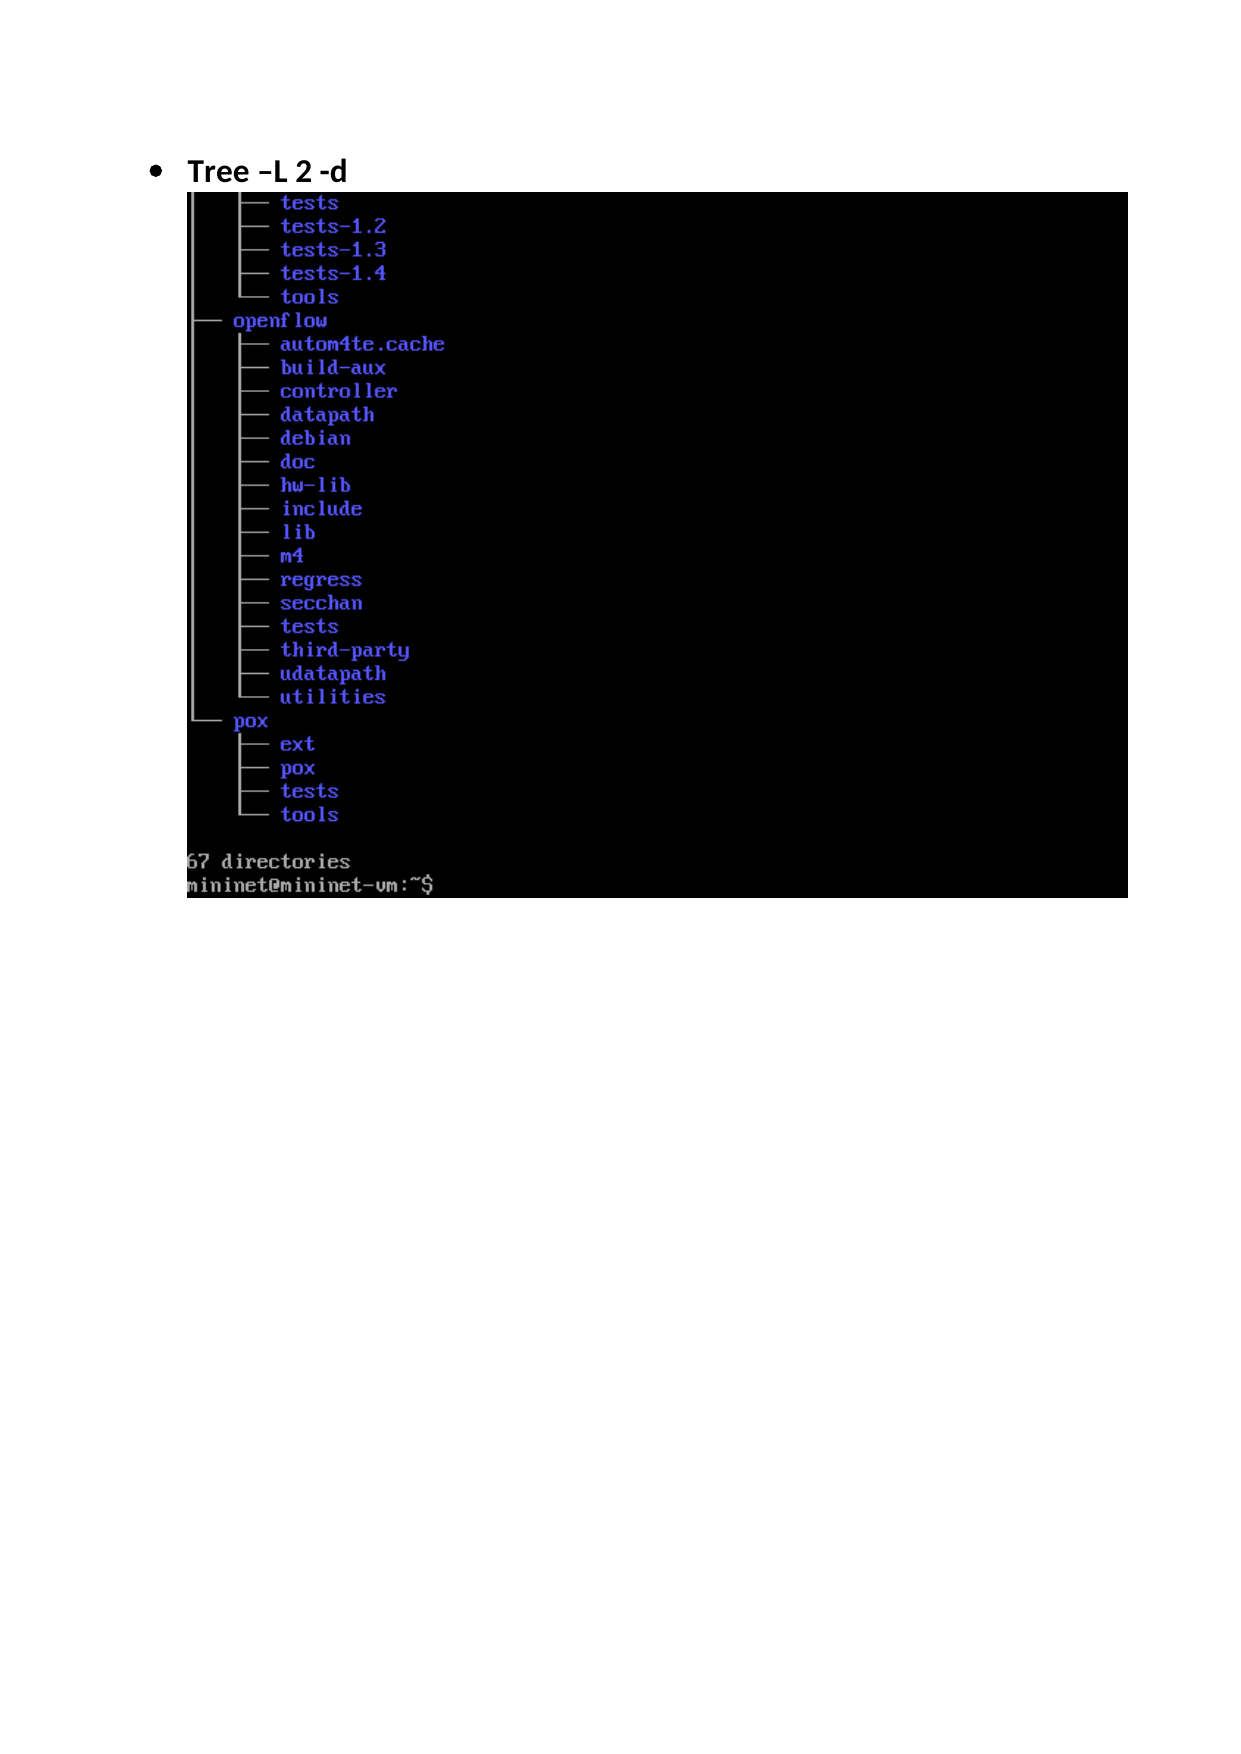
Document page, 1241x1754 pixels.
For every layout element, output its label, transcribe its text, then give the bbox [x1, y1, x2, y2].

picture [187, 192, 1128, 898]
